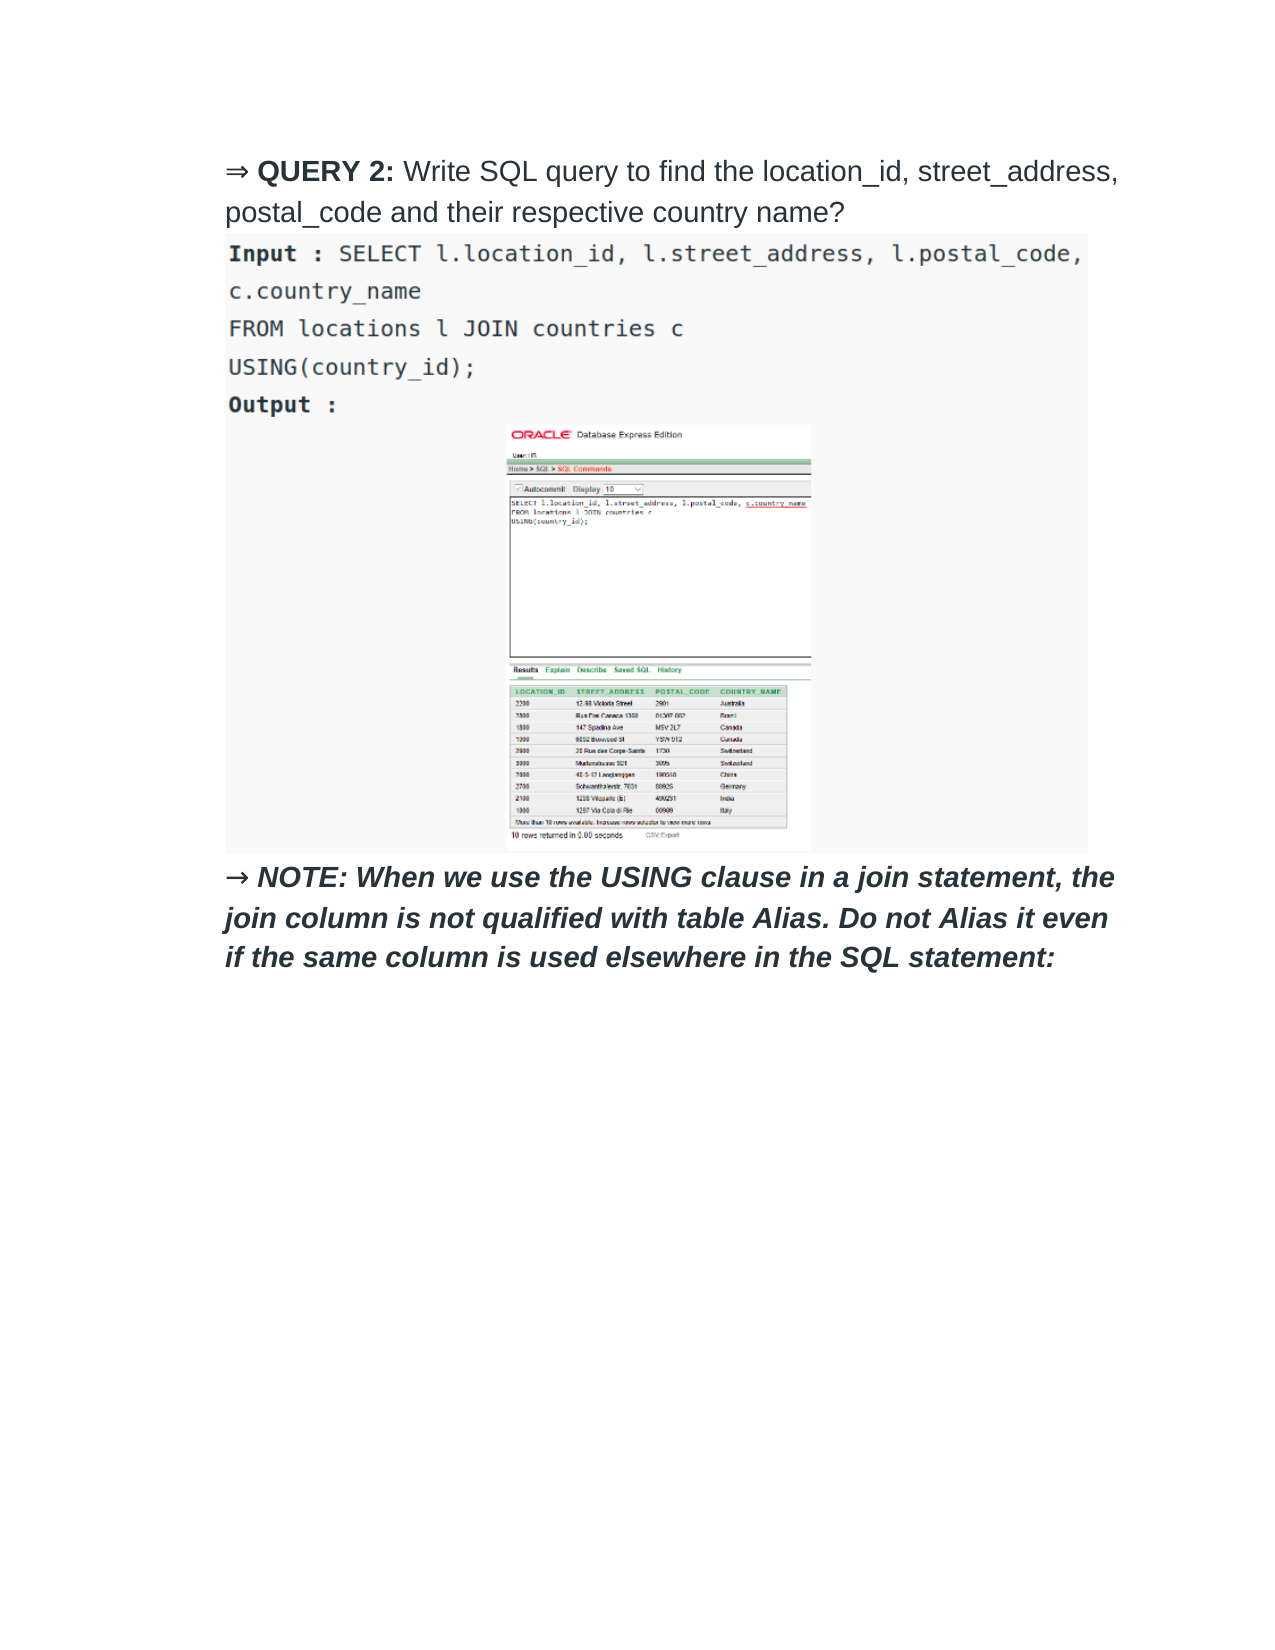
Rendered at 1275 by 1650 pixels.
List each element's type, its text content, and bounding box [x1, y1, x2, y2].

picture [225, 233, 1089, 853]
text → NOTE: When we use the USING clause in a join statement, the join column is not qualified with table Alias. Do not Alias it even if the same column is used elsewhere in the SQL statement: [225, 857, 1125, 973]
text ⇒ QUERY 2: Write SQL query to find the location_id, street_address, postal_code and their respective country name? [225, 150, 1125, 228]
